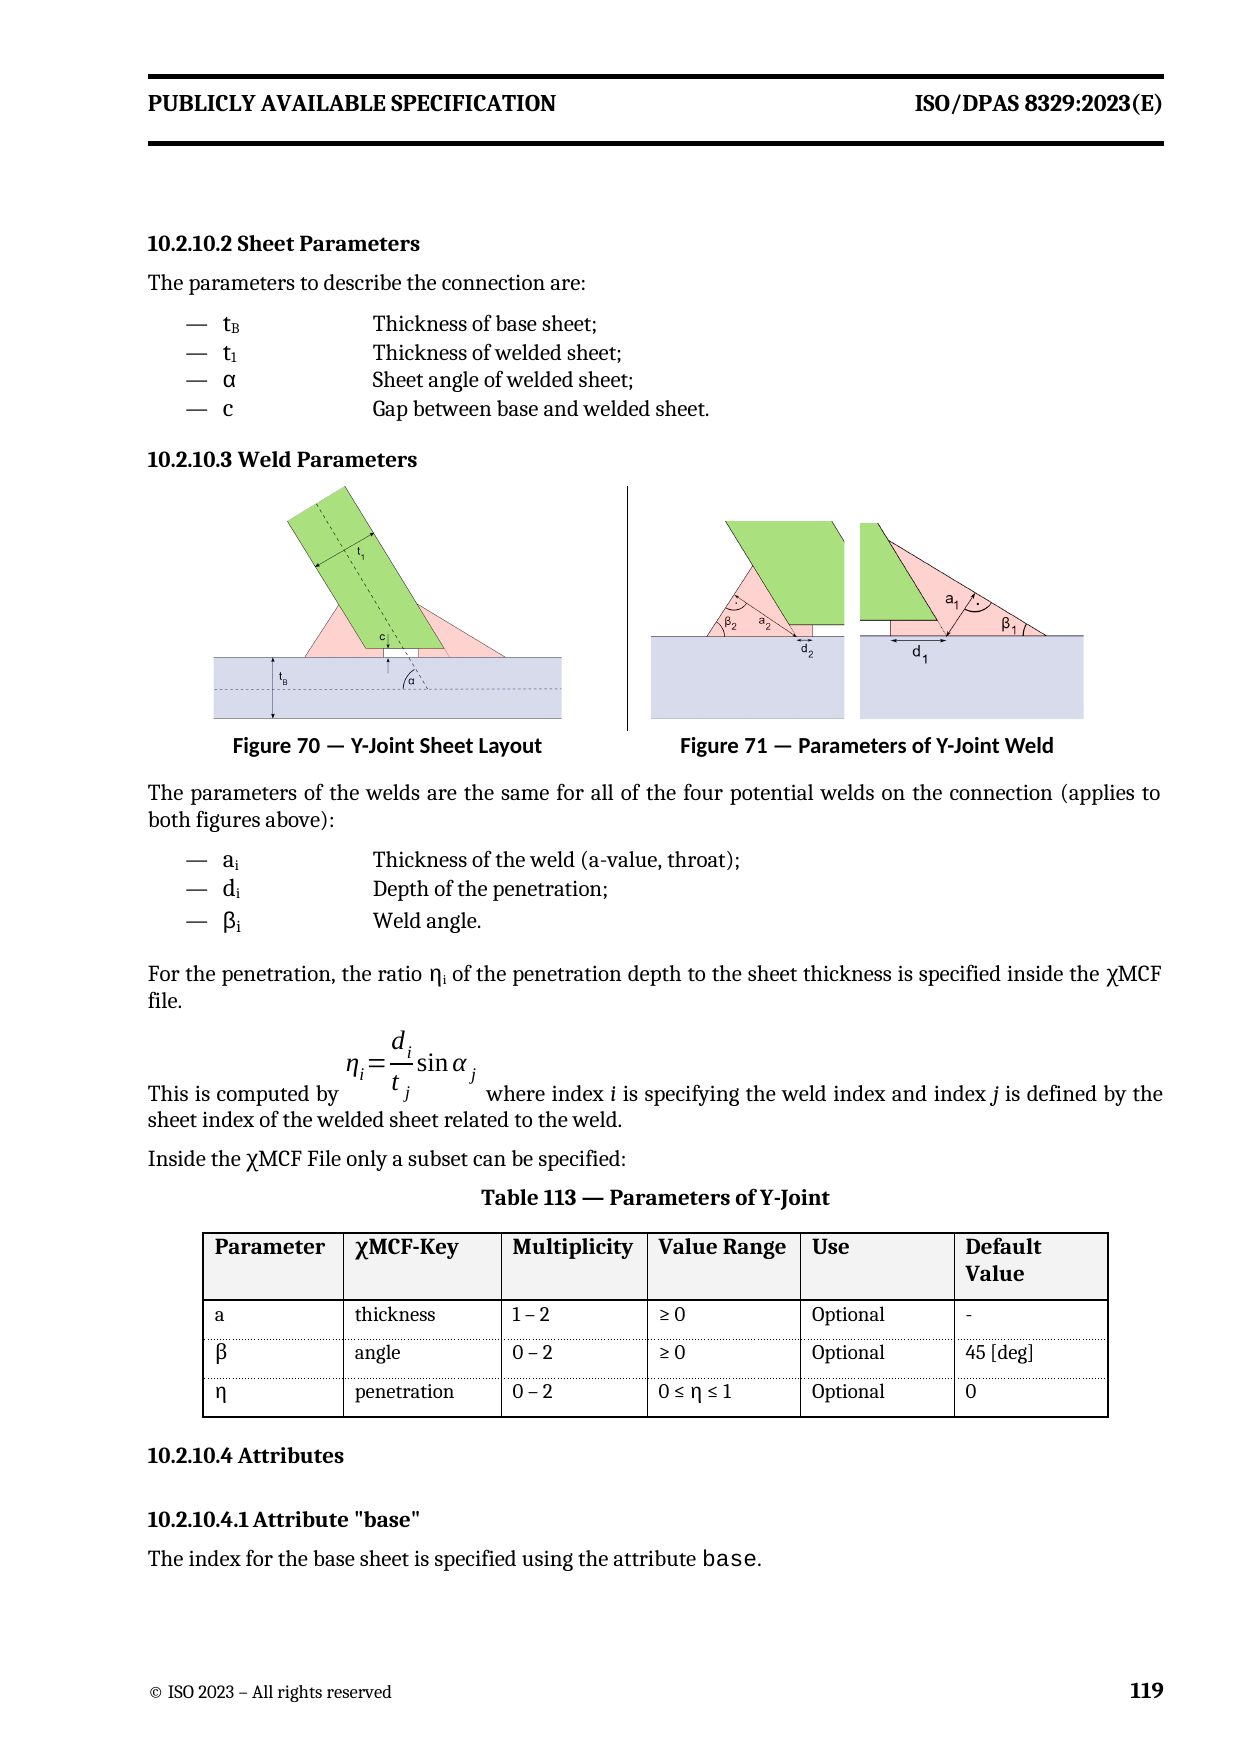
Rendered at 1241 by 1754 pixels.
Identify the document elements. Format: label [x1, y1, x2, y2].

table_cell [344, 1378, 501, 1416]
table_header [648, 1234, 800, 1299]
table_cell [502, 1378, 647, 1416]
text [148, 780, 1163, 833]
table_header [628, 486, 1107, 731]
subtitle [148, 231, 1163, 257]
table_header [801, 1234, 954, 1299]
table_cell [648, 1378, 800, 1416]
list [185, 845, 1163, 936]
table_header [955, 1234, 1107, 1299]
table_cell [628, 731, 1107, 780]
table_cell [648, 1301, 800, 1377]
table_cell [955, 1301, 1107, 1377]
picture [651, 521, 845, 719]
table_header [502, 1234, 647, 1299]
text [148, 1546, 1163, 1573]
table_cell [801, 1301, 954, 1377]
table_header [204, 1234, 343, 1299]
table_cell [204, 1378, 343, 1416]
picture [860, 523, 1084, 719]
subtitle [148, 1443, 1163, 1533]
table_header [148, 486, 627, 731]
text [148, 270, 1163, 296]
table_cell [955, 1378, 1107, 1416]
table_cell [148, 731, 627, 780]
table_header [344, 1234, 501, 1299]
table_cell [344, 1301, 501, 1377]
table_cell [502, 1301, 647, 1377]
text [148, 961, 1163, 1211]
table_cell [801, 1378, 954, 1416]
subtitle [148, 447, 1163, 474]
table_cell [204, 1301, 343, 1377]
picture [213, 486, 562, 719]
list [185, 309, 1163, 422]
